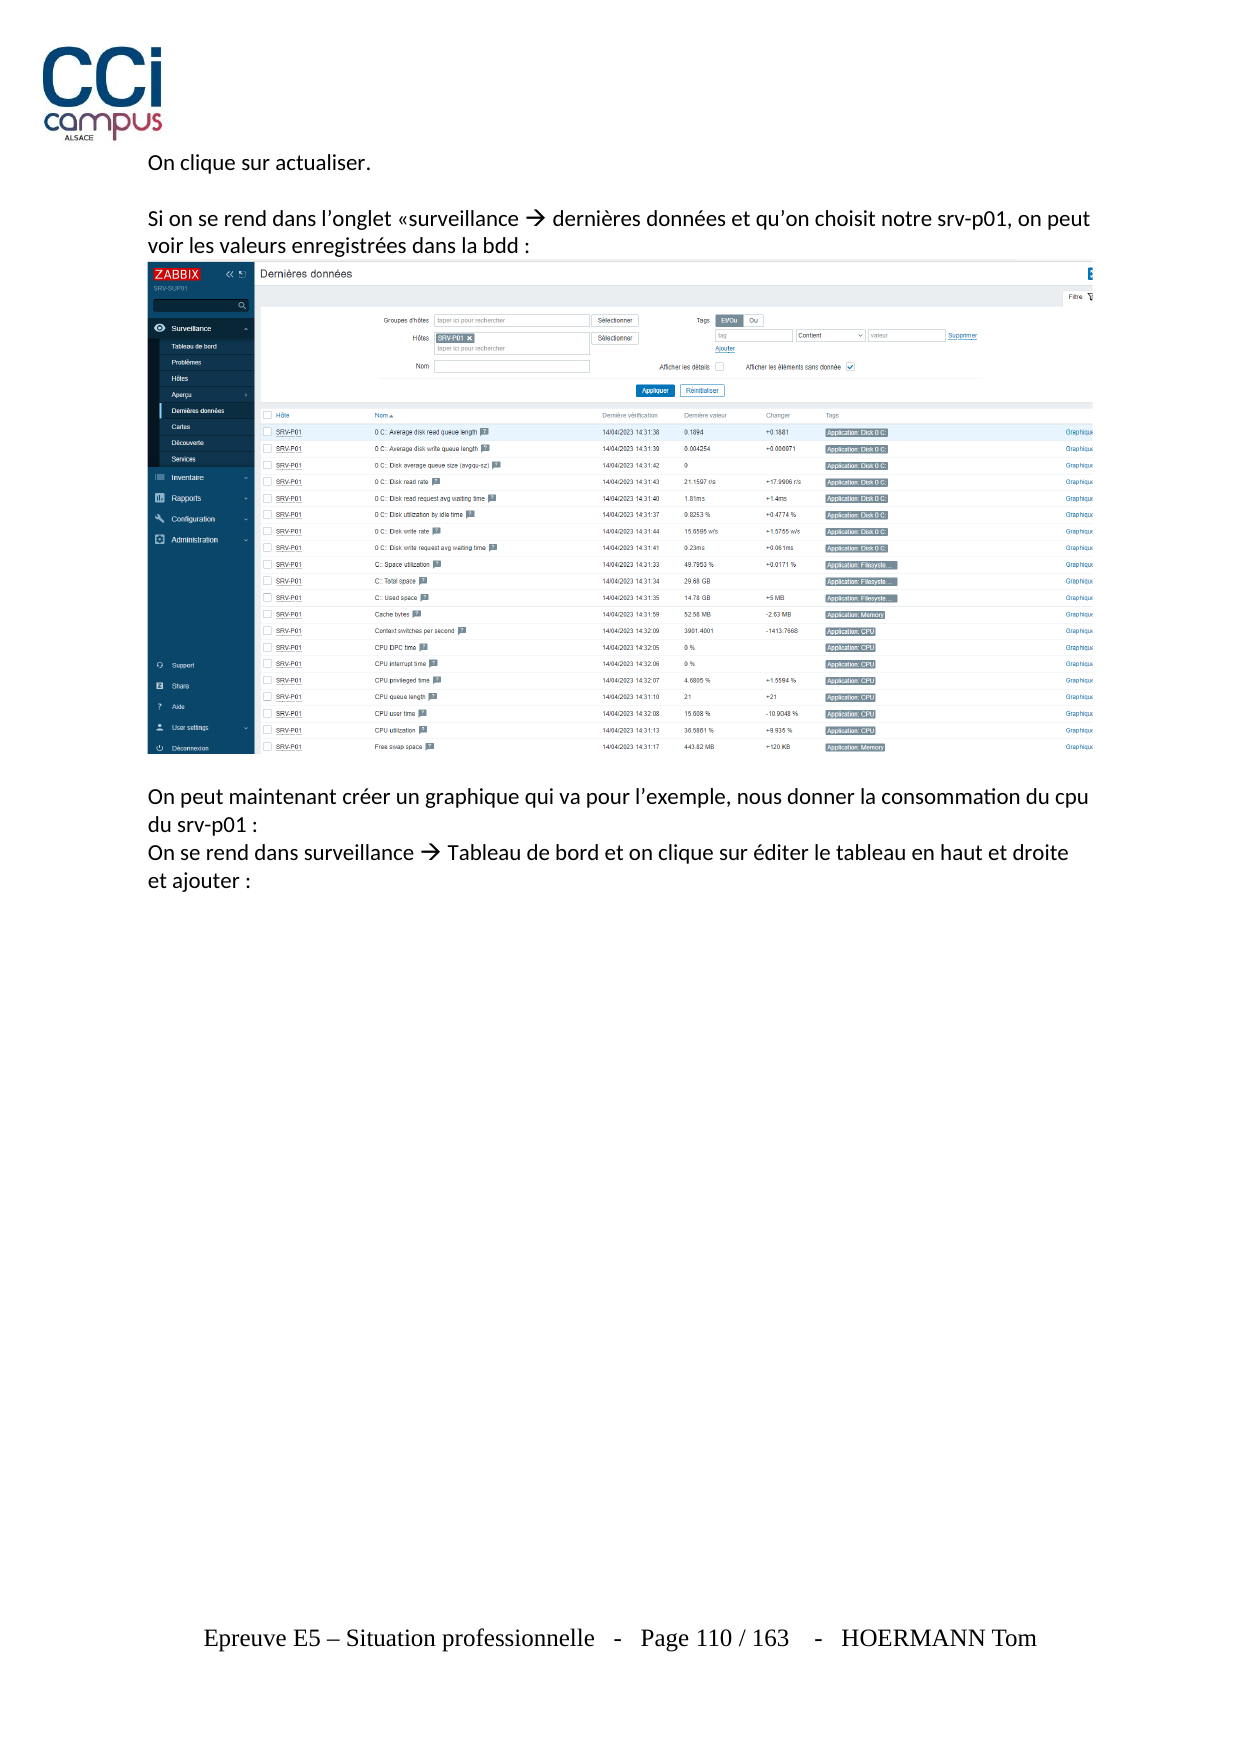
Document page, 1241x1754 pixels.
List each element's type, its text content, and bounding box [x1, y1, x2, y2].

text Si on se rend dans l’onglet «surveillance dernières données et qu’on choisit notre srv-p01, on peut voir les valeurs enregistrées dans la bdd : [148, 204, 1093, 259]
text On peut maintenant créer un graphique qui va pour l’exemple, nous donner la consommation du cpu du srv-p01 : [148, 782, 1093, 838]
text On clique sur actualiser. [148, 148, 1093, 176]
text On se rend dans surveillance Tableau de bord et on clique sur éditer le tableau en haut et droite et ajouter : [148, 838, 1093, 894]
picture [147, 259, 1093, 754]
picture [35, 26, 182, 148]
